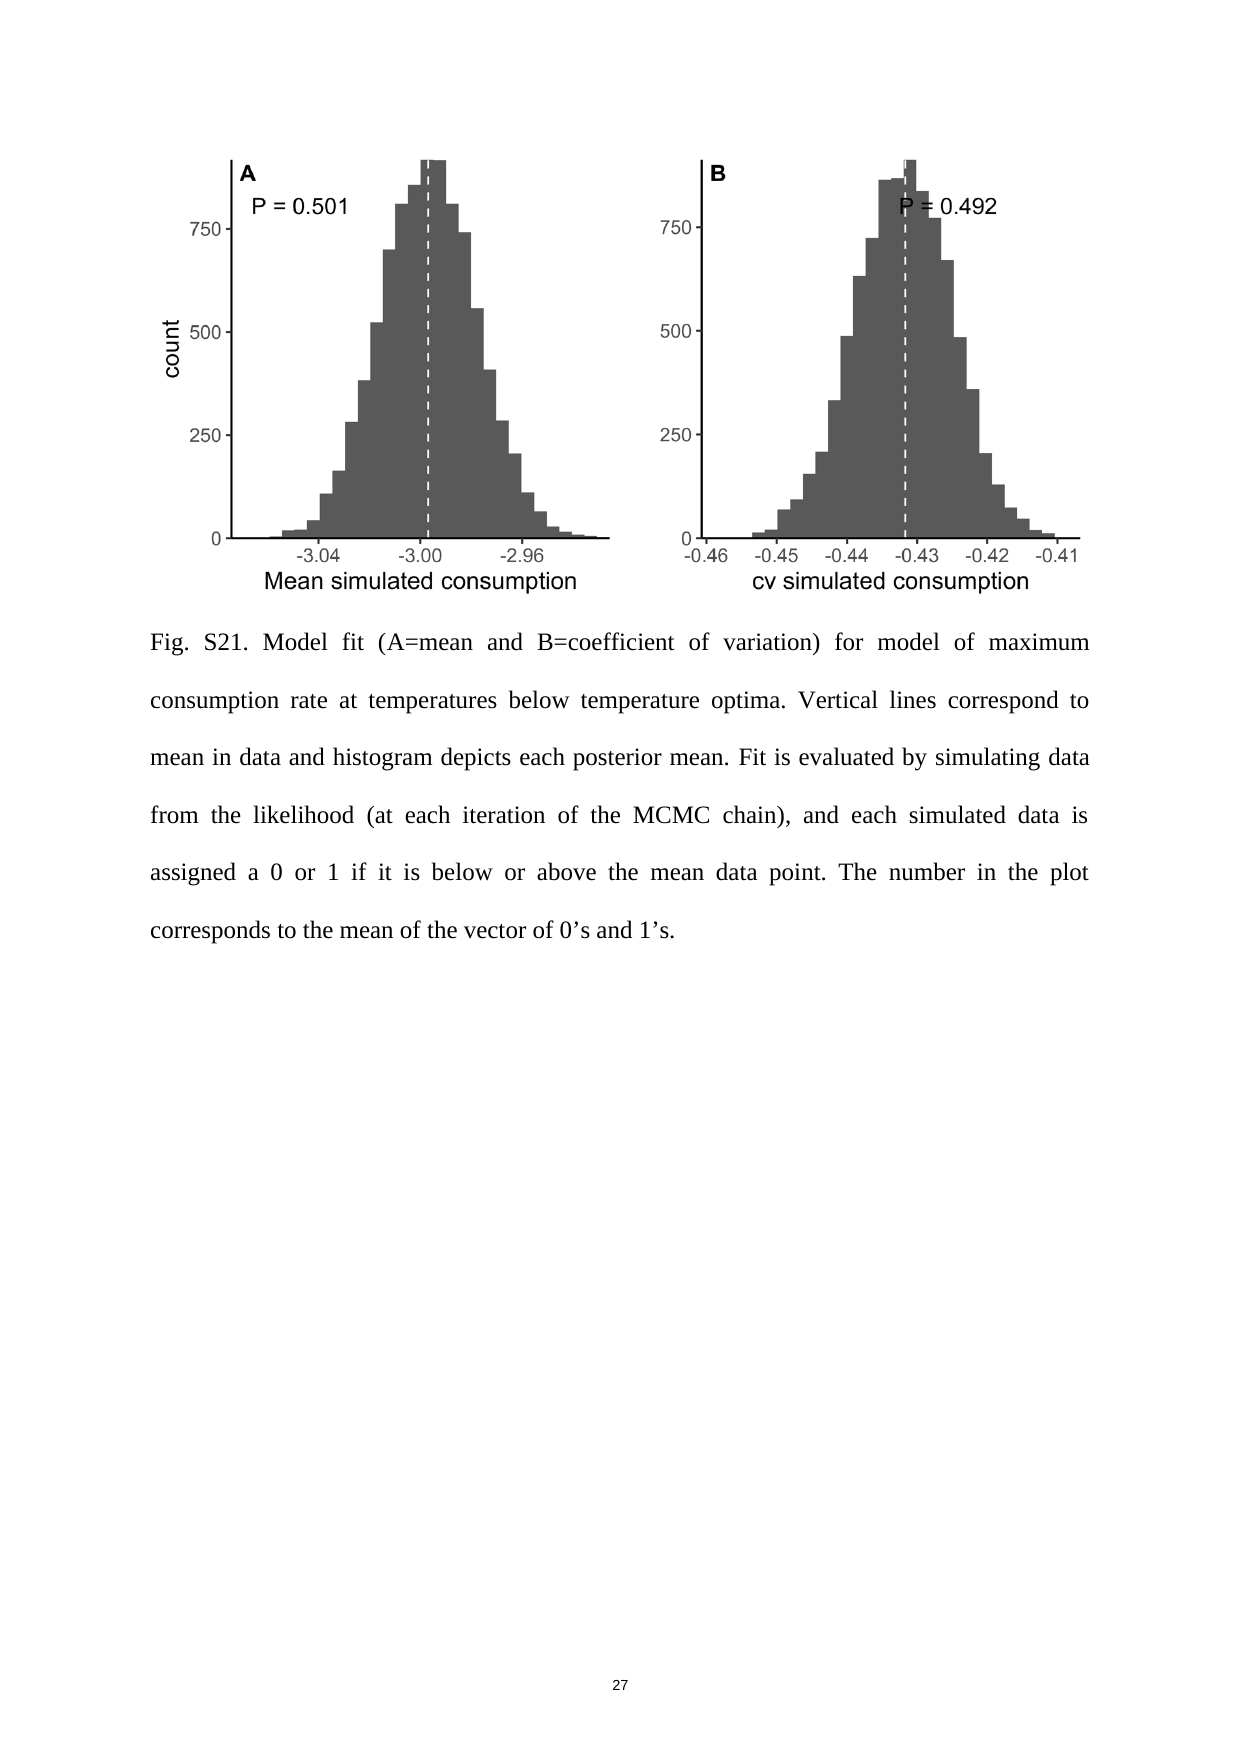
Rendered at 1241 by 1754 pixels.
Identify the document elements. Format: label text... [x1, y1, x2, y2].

text Fig. S21. Model fit (A=mean and B=coefficient of variation) for model of maximum consumption rate at temperatures below temperature optima. Vertical lines correspond to mean in data and histogram depicts each posterior mean. Fit is evaluated by simulating data from the likelihood (at each iteration of the MCMC chain), and each simulated data is assigned a 0 or 1 if it is below or above the mean data point. The number in the plot corresponds to the mean of the vector of 0’s and 1’s. [150, 627, 1090, 943]
picture [150, 150, 1091, 599]
